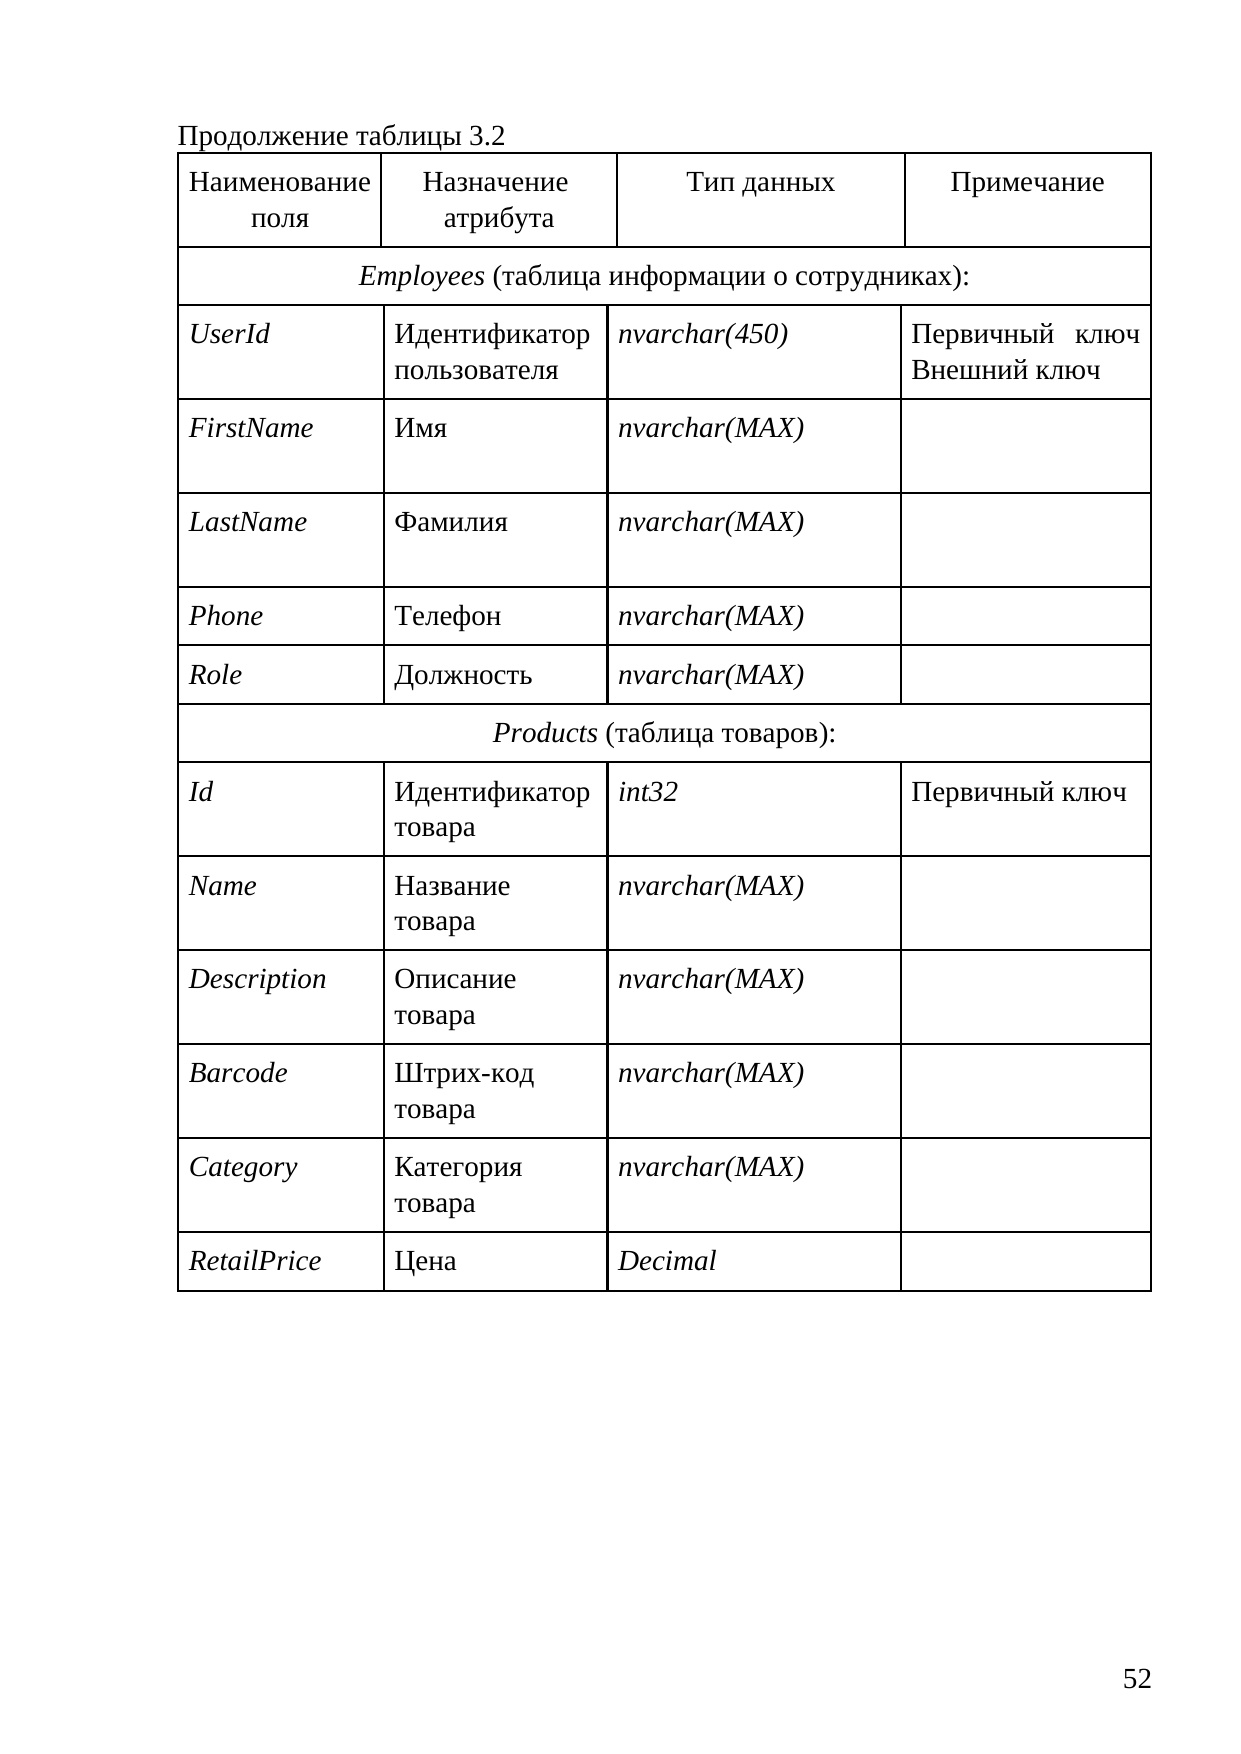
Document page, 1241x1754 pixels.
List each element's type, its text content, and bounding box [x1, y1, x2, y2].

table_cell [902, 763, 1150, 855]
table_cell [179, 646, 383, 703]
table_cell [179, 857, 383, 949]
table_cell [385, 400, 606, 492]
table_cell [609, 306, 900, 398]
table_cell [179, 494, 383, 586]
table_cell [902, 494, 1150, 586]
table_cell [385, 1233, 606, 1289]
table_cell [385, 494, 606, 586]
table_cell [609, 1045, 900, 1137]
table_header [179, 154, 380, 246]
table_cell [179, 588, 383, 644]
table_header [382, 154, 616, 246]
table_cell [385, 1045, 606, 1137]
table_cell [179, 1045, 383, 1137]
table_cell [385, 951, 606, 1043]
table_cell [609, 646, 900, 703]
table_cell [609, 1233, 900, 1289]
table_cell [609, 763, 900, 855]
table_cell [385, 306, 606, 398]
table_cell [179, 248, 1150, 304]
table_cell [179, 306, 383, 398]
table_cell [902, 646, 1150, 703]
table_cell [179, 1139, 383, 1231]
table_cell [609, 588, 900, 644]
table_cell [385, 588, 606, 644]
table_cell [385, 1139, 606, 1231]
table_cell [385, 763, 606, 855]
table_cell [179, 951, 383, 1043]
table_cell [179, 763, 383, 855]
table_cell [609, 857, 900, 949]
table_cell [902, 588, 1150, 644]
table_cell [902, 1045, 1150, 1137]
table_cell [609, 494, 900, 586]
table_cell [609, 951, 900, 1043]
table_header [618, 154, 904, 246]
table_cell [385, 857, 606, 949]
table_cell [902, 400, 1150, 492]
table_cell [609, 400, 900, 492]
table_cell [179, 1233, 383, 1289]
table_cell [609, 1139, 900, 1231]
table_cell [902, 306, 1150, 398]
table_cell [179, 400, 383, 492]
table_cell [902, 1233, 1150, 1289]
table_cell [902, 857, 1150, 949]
text Продолжение таблицы 3.2 [177, 118, 1152, 152]
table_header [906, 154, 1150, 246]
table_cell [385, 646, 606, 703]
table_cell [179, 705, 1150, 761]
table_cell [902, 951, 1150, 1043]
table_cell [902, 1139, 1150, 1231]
